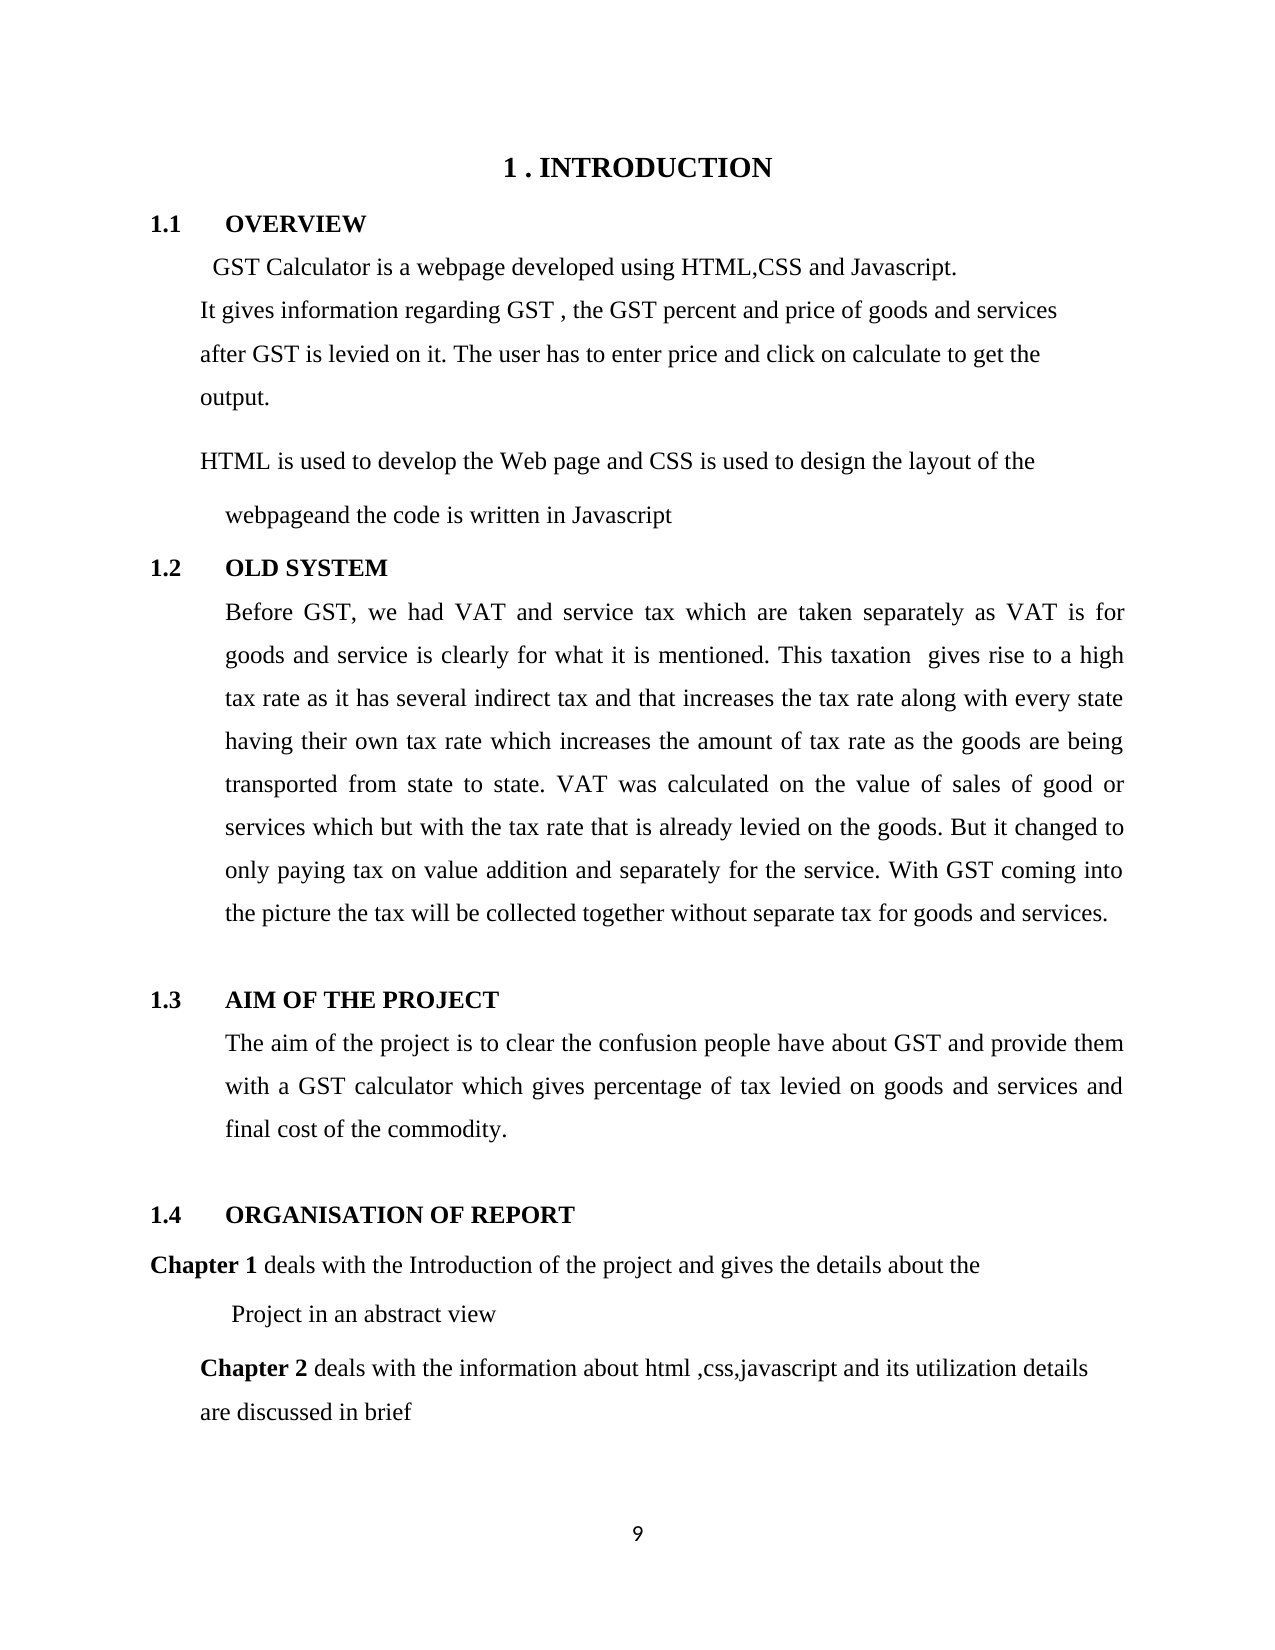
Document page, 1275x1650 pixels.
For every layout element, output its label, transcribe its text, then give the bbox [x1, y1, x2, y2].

list It gives information regarding GST , the GST percent and price of goods and services [200, 296, 1125, 324]
list after GST is levied on it. The user has to enter price and click on calculate to get the [200, 339, 1125, 367]
text Project in an abstract view [150, 1299, 1125, 1328]
list ORGANISATION OF REPORT [150, 1200, 1125, 1229]
text are discussed in brief [200, 1397, 1125, 1425]
list Before GST, we had VAT and service tax which are taken separately as VAT is for goods and service is clearly for what it is mentioned. This taxation gives rise to a high tax rate as it has several indirect tax and that increases the tax rate along with every state having their own tax rate which increases the amount of tax rate as the goods are being transported from state to state. VAT was calculated on the value of sales of good or services which but with the tax rate that is already levied on the goods. But it changed to only paying tax on value addition and separately for the service. With GST coming into the picture the tax will be collected together without separate tax for goods and services. [225, 597, 1125, 927]
text Chapter 2 deals with the information about html ,css,javascript and its utilization details [200, 1353, 1125, 1382]
text HTML is used to develop the Web page and CSS is used to design the layout of the [150, 446, 1125, 474]
list output. [200, 382, 1125, 411]
list OLD SYSTEM [150, 553, 1125, 582]
list AIM OF THE PROJECT [150, 985, 1125, 1013]
list GST Calculator is a webpage developed using HTML,CSS and Javascript. [200, 252, 1125, 281]
text webpageand the code is written in Javascript [150, 500, 1125, 528]
text Chapter 1 deals with the Introduction of the project and gives the details about the [150, 1250, 1125, 1279]
list OVERVIEW [150, 209, 1125, 238]
text 1 . INTRODUCTION [150, 150, 1125, 183]
list The aim of the project is to clear the confusion people have about GST and provide them with a GST calculator which gives percentage of tax levied on goods and services and final cost of the commodity. [225, 1028, 1125, 1143]
